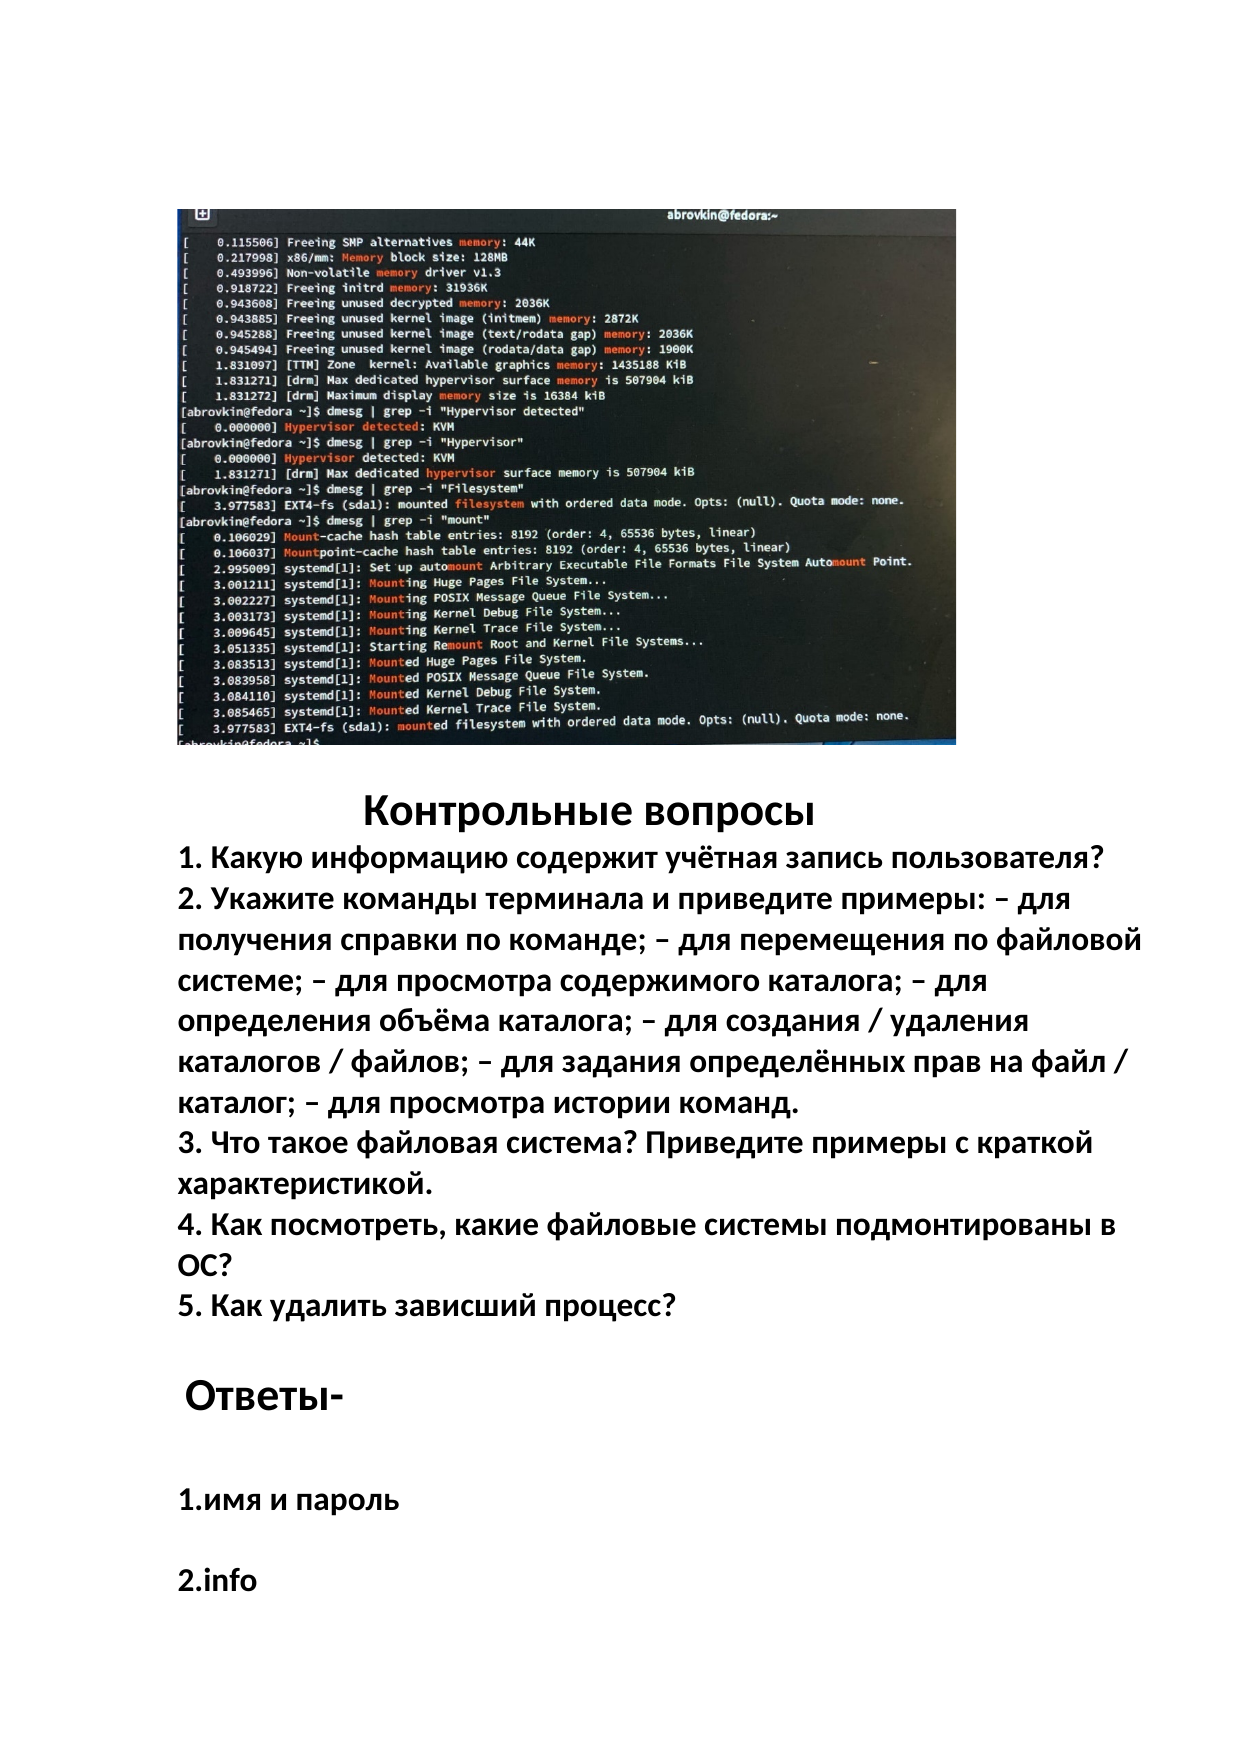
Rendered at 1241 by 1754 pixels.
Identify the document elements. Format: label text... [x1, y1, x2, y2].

text Контрольные вопросы [177, 781, 1152, 836]
text 2. Укажите команды терминала и приведите примеры: – для получения справки по команде; – для перемещения по файловой системе; – для просмотра содержимого каталога; – для определения объёма каталога; – для создания / удаления каталогов / файлов; – для задания определённых прав на файл / каталог; – для просмотра истории команд. [177, 877, 1152, 1122]
text 1. Какую информацию содержит учётная запись пользователя? [177, 836, 1152, 877]
picture [177, 209, 957, 745]
text Ответы- [177, 1366, 1152, 1422]
text 2.info [177, 1559, 1152, 1600]
text 3. Что такое файловая система? Приведите примеры с краткой характеристикой. [177, 1122, 1152, 1203]
text 5. Как удалить зависший процесс? [177, 1284, 1152, 1325]
text 1.имя и пароль [177, 1478, 1152, 1518]
text 4. Как посмотреть, какие файловые системы подмонтированы в ОС? [177, 1203, 1152, 1284]
